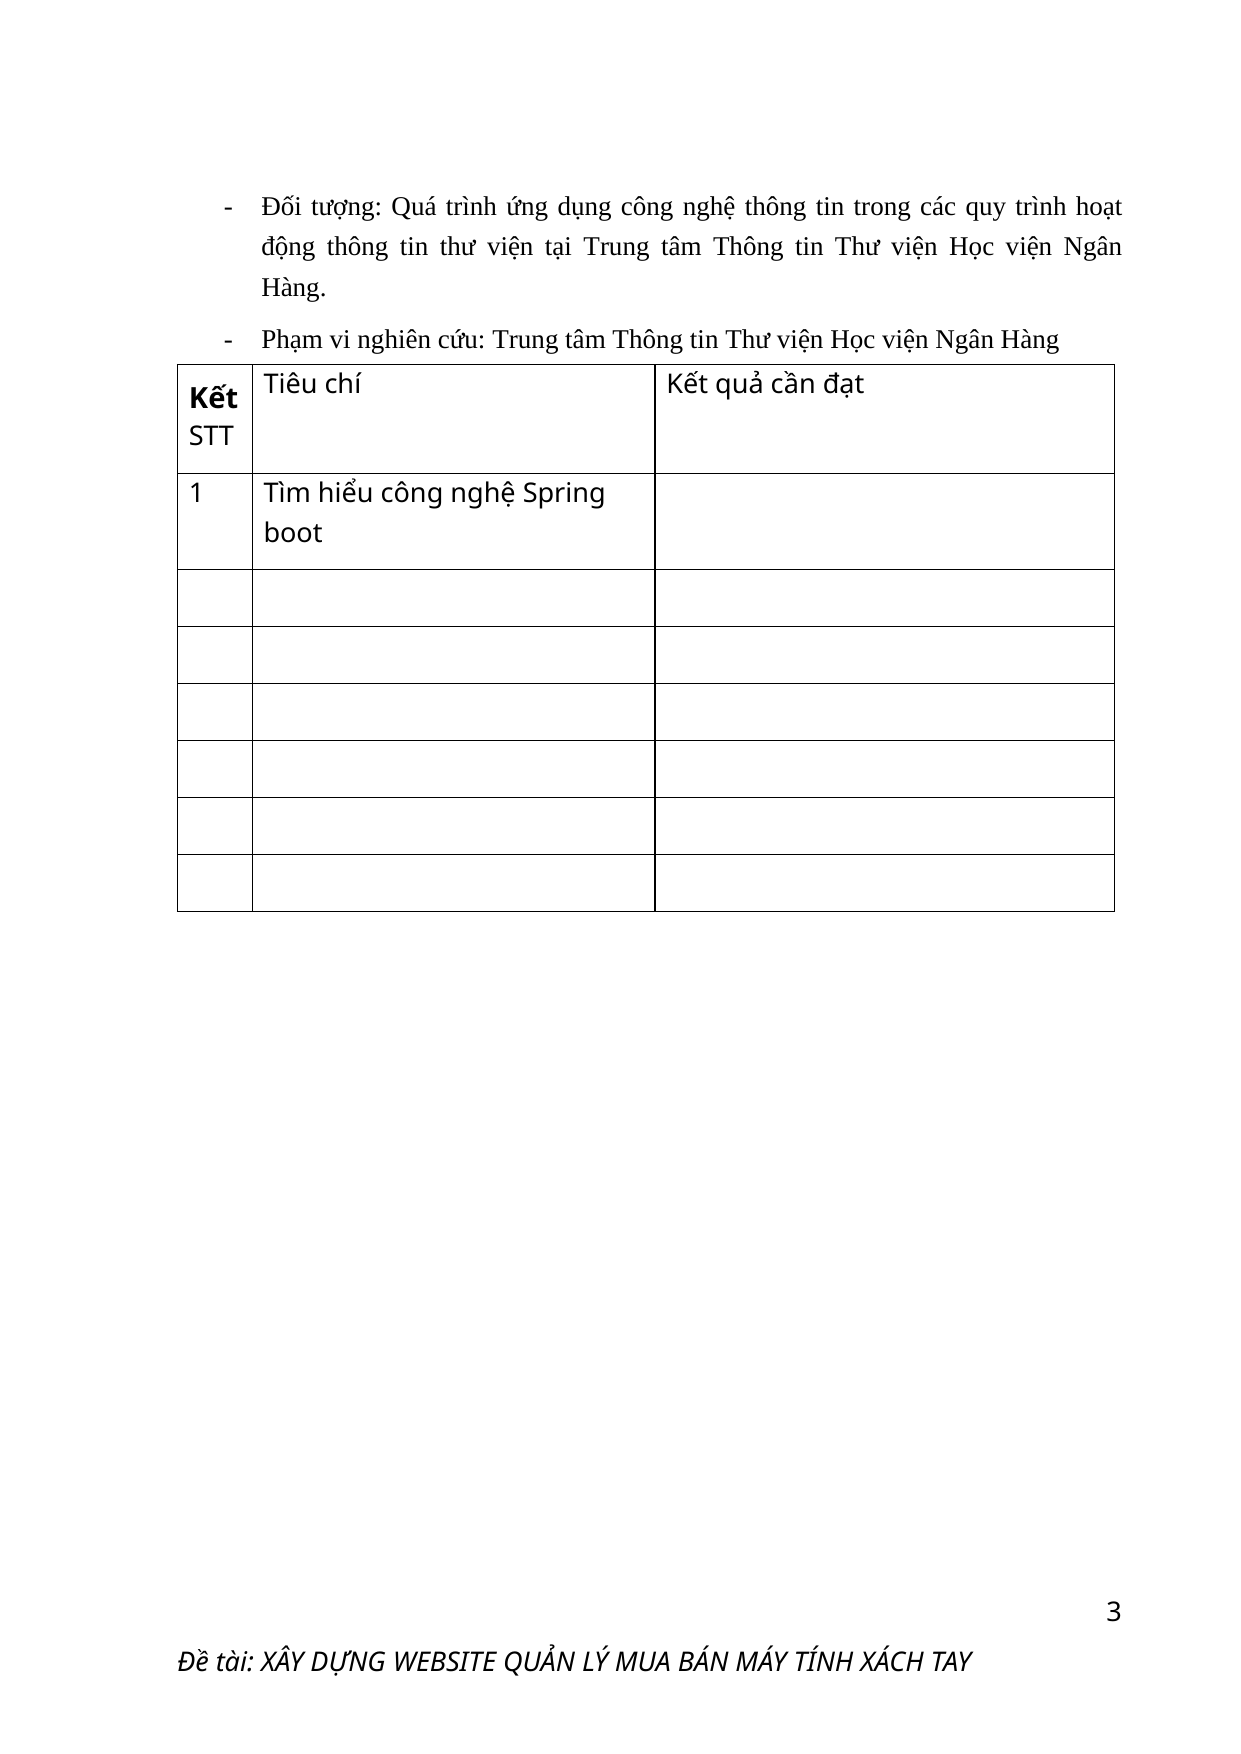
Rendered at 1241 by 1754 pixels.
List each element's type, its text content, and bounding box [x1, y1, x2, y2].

table_cell [178, 570, 252, 626]
table_cell [178, 684, 252, 740]
table_header STT [178, 365, 252, 472]
table_cell [178, 741, 252, 797]
table_cell [178, 798, 252, 854]
table_cell [656, 798, 1114, 854]
table_cell [178, 855, 252, 911]
table_cell [253, 855, 654, 911]
subtitle Kết quả cần đạt [189, 377, 241, 413]
list Đối tượng: Quá trình ứng dụng công nghệ thông tin trong các quy trình hoạt động thông tin thư viện tại Trung tâm Thông tin Thư viện Học viện Ngân Hàng. [223, 190, 1123, 302]
table_cell [178, 627, 252, 683]
table_cell [253, 684, 654, 740]
table_cell [253, 627, 654, 683]
table_header Tiêu chí [253, 365, 654, 472]
table_cell [656, 855, 1114, 911]
table_cell [253, 570, 654, 626]
table_cell [656, 741, 1114, 797]
table_header Kết quả cần đạt [656, 365, 1114, 472]
table_cell 1 [178, 474, 252, 569]
table_cell Tìm hiểu công nghệ Spring boot [253, 474, 654, 569]
table_cell [656, 570, 1114, 626]
table_cell [656, 627, 1114, 683]
list Phạm vi nghiên cứu: Trung tâm Thông tin Thư viện Học viện Ngân Hàng [223, 323, 1123, 355]
table_cell [656, 474, 1114, 569]
table_cell [656, 684, 1114, 740]
table_cell [253, 741, 654, 797]
table_cell [253, 798, 654, 854]
